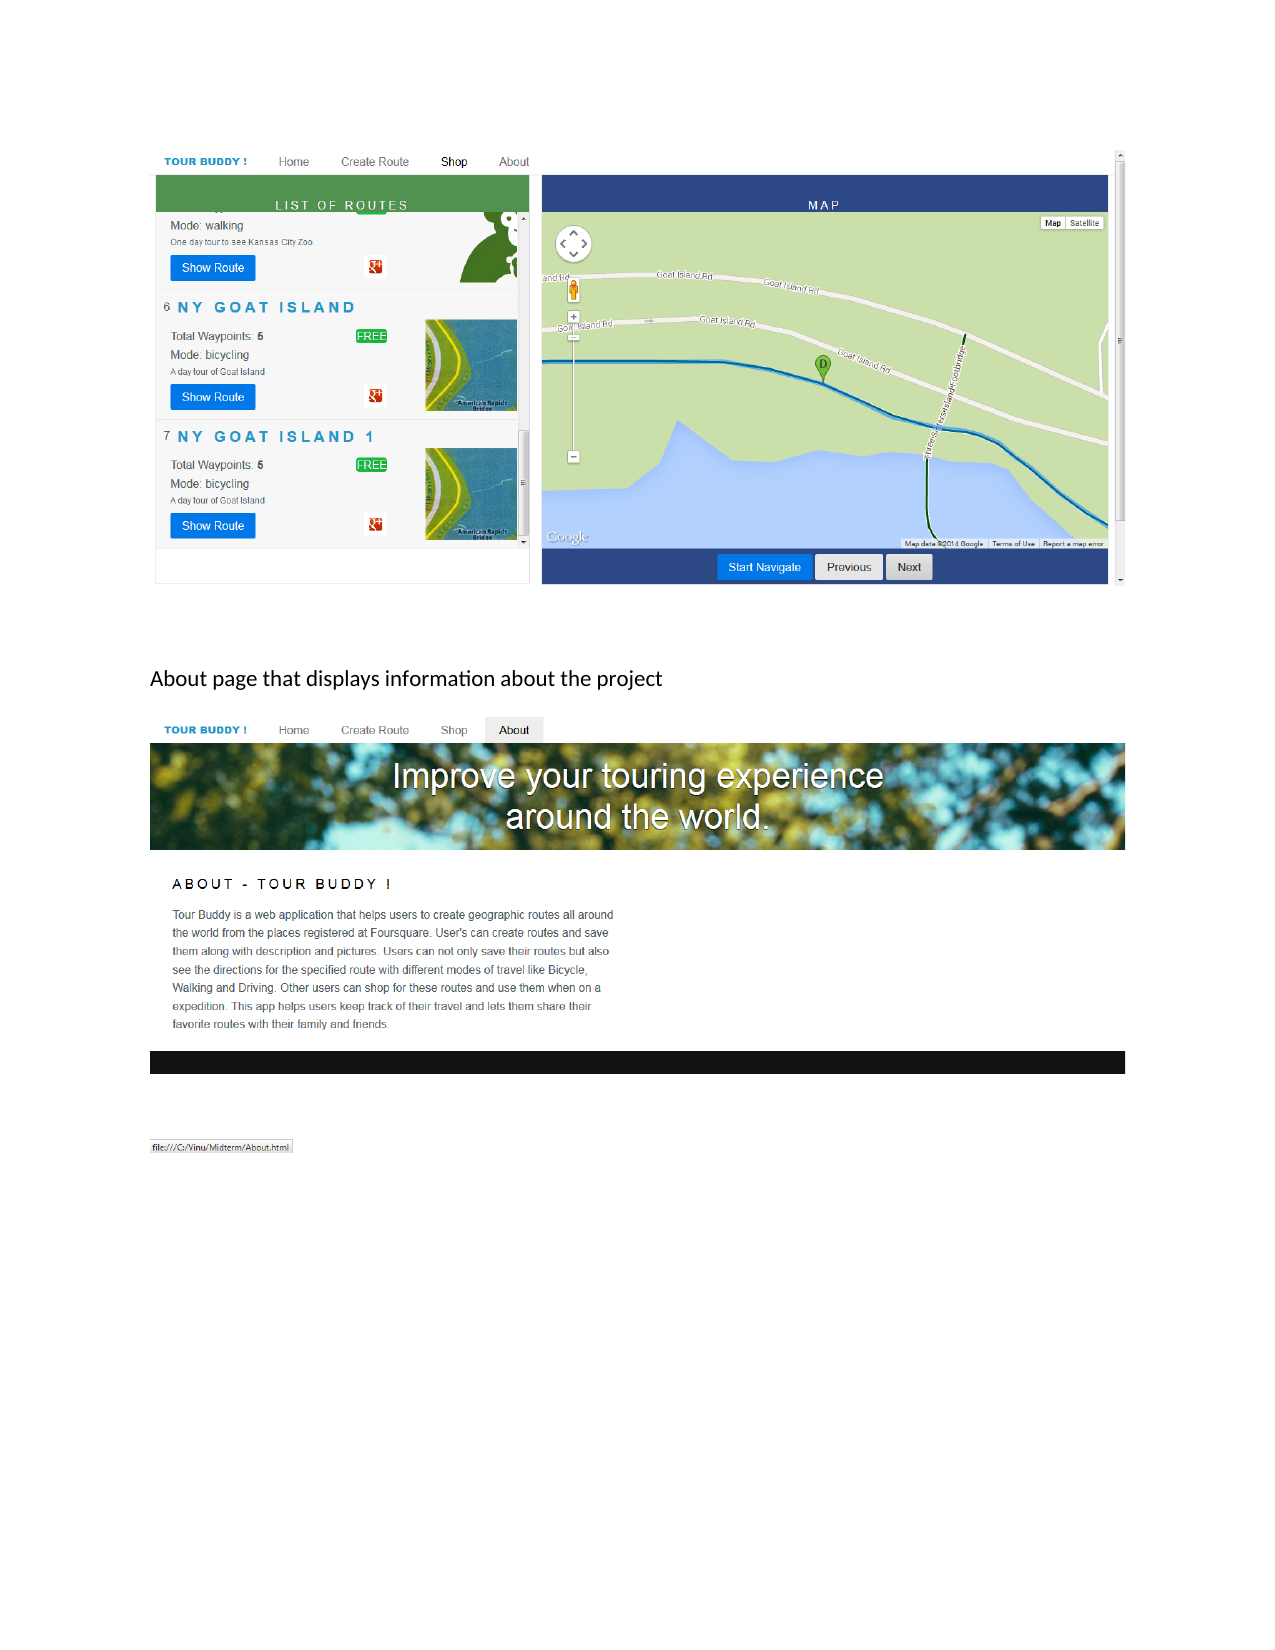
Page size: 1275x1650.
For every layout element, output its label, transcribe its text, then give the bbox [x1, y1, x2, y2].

picture [150, 717, 1125, 1153]
picture [150, 150, 1125, 586]
text About page that displays information about the project [150, 664, 1125, 692]
